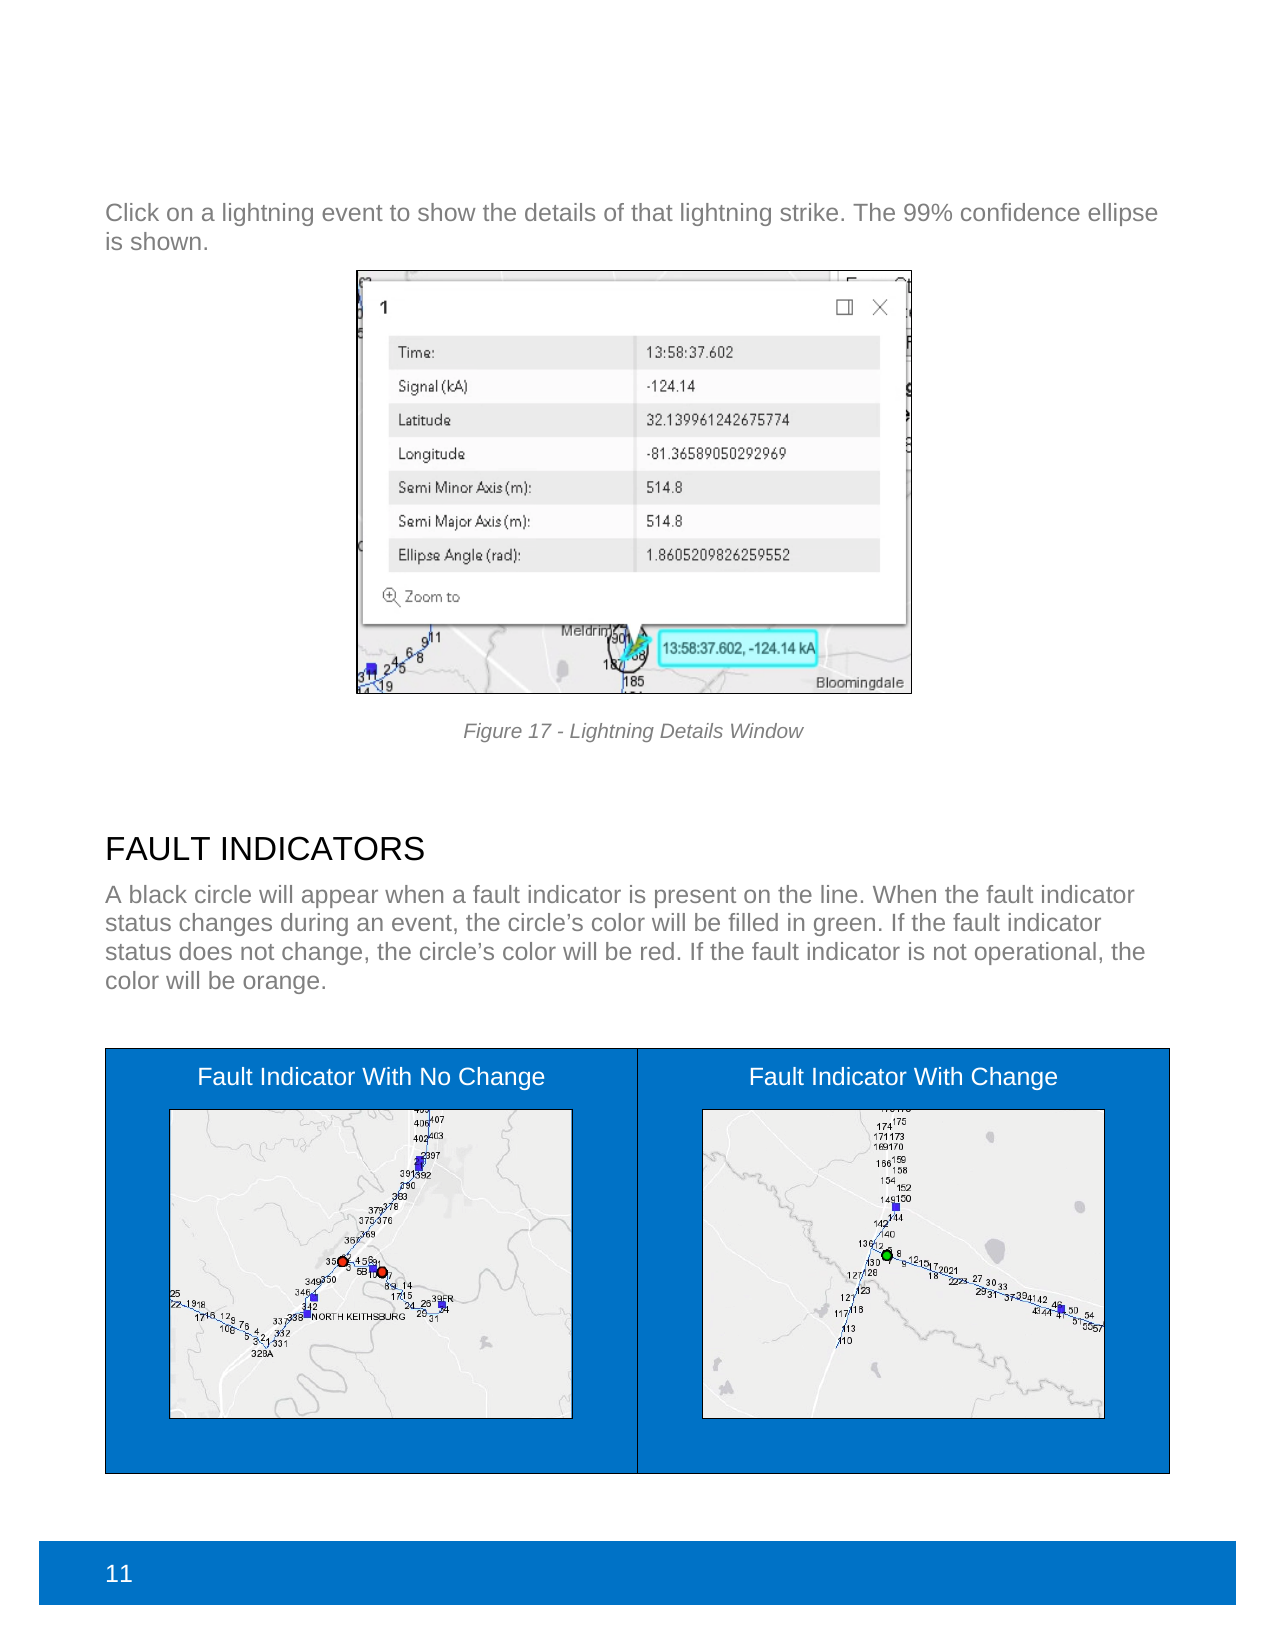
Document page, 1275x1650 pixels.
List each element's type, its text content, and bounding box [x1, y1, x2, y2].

picture [358, 271, 911, 693]
text Click on a lightning event to show the details of that lightning strike. The 99% confidence ellipse is shown. [105, 198, 1170, 256]
table_header Fault Indicator With No Change [106, 1049, 637, 1473]
picture [170, 1110, 572, 1418]
picture [703, 1110, 1104, 1418]
text Fault Indicators [105, 829, 1170, 867]
table_header Fault Indicator With Change [638, 1049, 1169, 1473]
text A black circle will appear when a fault indicator is present on the line. When the fault indicator status changes during an event, the circle’s color will be filled in green. If the fault indicator status does not change, the circle’s color will be red. If the fault indicator is not operational, the color will be orange. [105, 879, 1170, 994]
